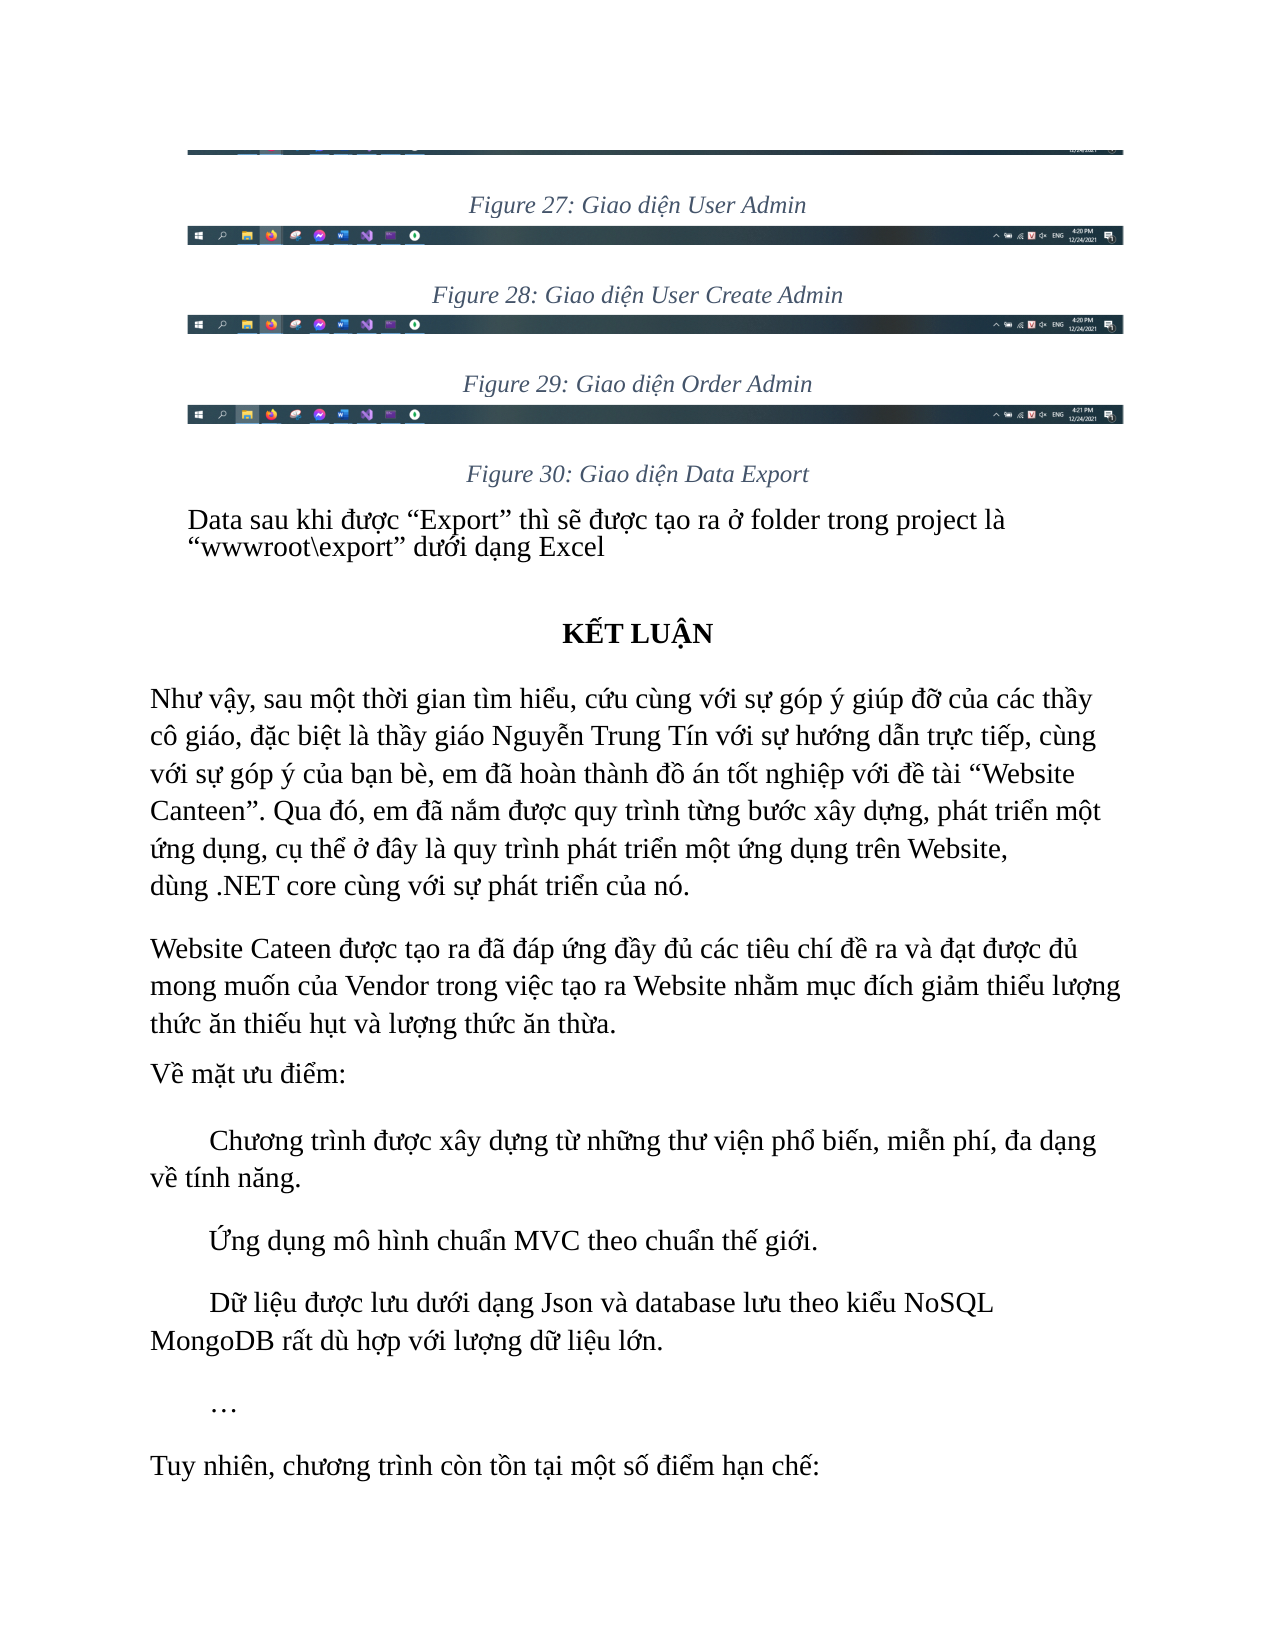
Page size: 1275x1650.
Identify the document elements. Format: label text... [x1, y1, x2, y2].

text Figure 29: Giao diện Order Admin [150, 373, 1125, 398]
text Tuy nhiên, chương trình còn tồn tại một số điểm hạn chế: [150, 1445, 1125, 1482]
text Figure 28: Giao diện User Create Admin [150, 283, 1125, 308]
text Ứng dụng mô hình chuẩn MVC theo chuẩn thế giới. [150, 1220, 1125, 1257]
text Dữ liệu được lưu dưới dạng Json và database lưu theo kiểu NoSQL MongoDB rất dù hợp với lượng dữ liệu lớn. [150, 1282, 1125, 1357]
text Như vậy, sau một thời gian tìm hiểu, cứu cùng với sự góp ý giúp đỡ của các thầy cô giáo, đặc biệt là thầy giáo Nguyễn Trung Tín với sự hướng dẫn trực tiếp, cùng với sự góp ý của bạn bè, em đã hoàn thành đồ án tốt nghiệp với đề tài “Website Canteen”. Qua đó, em đã nắm được quy trình từng bước xây dựng, phát triển một ứng dụng, cụ thể ở đây là quy trình phát triển một ứng dụng trên Website, dùng .NET core cùng với sự phát triển của nó. [150, 678, 1125, 903]
text Figure 27: Giao diện User Admin [150, 194, 1125, 219]
text Chương trình được xây dựng từ những thư viện phổ biến, miễn phí, đa dạng về tính năng. [150, 1120, 1125, 1195]
text Website Cateen được tạo ra đã đáp ứng đầy đủ các tiêu chí đề ra và đạt được đủ mong muốn của Vendor trong việc tạo ra Website nhằm mục đích giảm thiểu lượng thức ăn thiếu hụt và lượng thức ăn thừa. [150, 928, 1125, 1041]
text Data sau khi được “Export” thì sẽ được tạo ra ở folder trong project là “wwwroot\export” dưới dạng Excel [187, 508, 1125, 562]
text … [150, 1382, 1125, 1420]
text KẾT LUẬN [150, 622, 1125, 649]
text Figure 30: Giao diện Data Export [150, 462, 1125, 487]
text Về mặt ưu điểm: [150, 1053, 1125, 1091]
